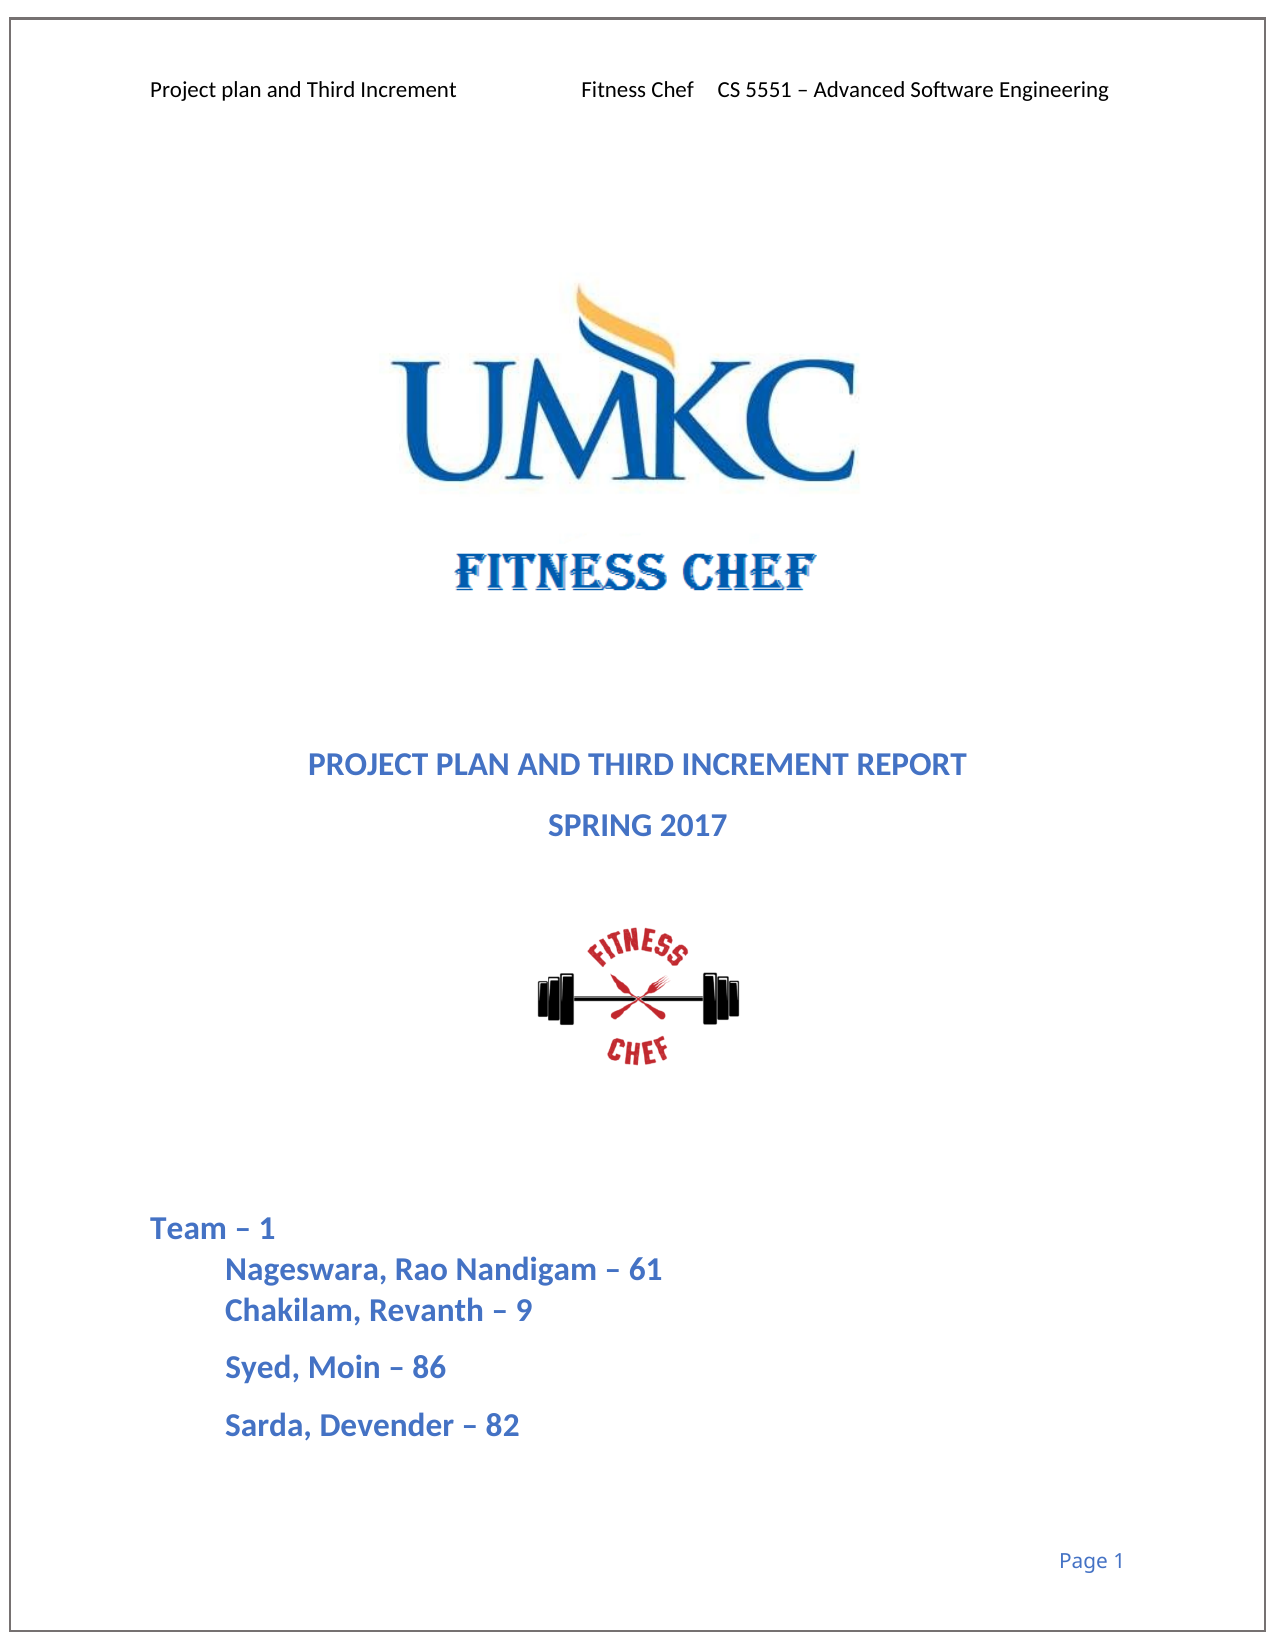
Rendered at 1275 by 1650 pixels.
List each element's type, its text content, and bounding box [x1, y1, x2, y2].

text Syed, Moin – 86 [150, 1346, 1125, 1387]
text Sarda, Devender – 82 [150, 1404, 1125, 1444]
picture [514, 925, 761, 1068]
picture [363, 243, 912, 678]
text SPRING 2017 [150, 804, 1125, 844]
text PROJECT PLAN AND THIRD INCREMENT REPORT [150, 743, 1125, 784]
text Team – 1 Nageswara, Rao Nandigam – 61 Chakilam, Revanth – 9 [150, 1207, 1125, 1329]
